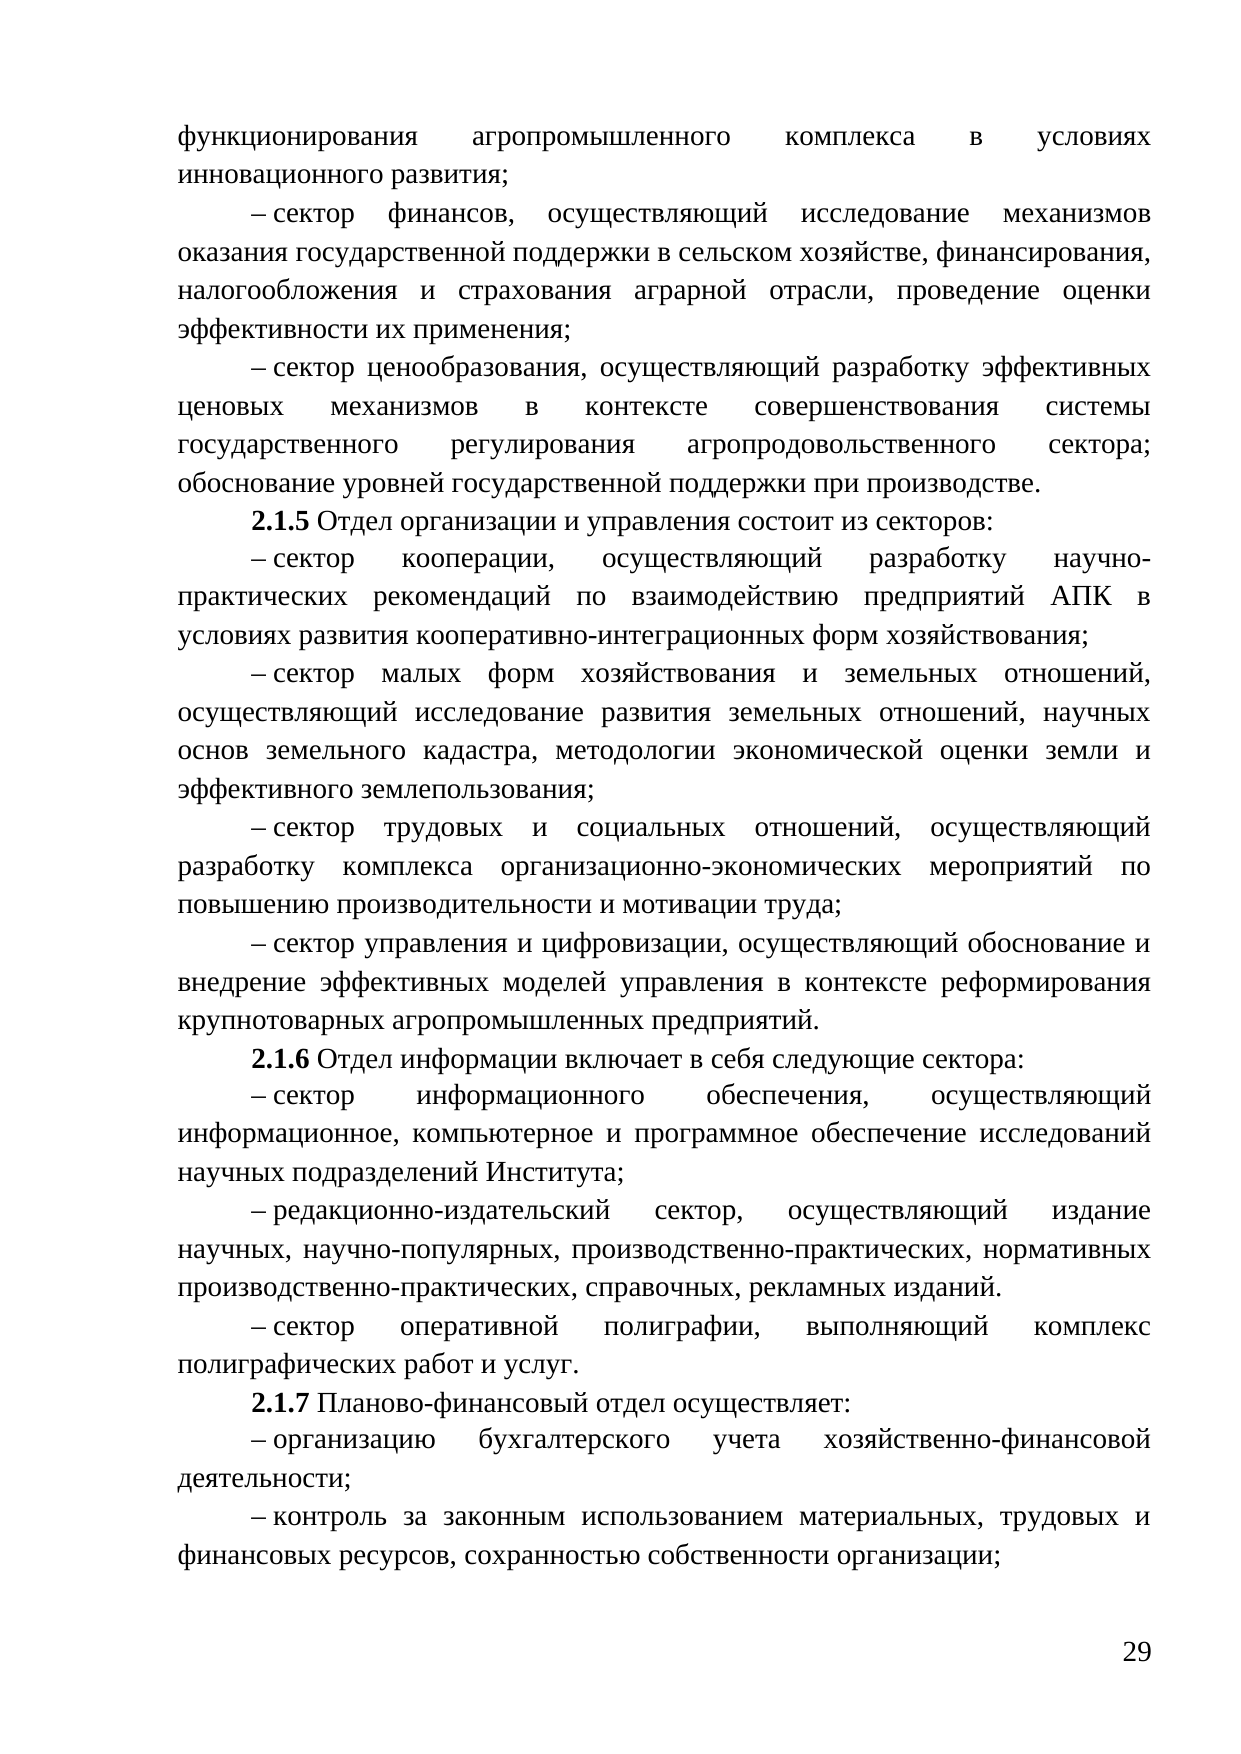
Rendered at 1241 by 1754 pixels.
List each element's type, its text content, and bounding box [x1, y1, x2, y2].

text – сектор кооперации, осуществляющий разработку научно-практических рекомендаций по взаимодействию предприятий АПК в условиях развития кооперативно-интеграционных форм хозяйствования; [177, 540, 1152, 578]
text – сектор информационного обеспечения, осуществляющий информационное, компьютерное и программное обеспечение исследований научных подразделений Института; [177, 1077, 1152, 1115]
text – сектор финансов, осуществляющий исследование механизмов оказания государственной поддержки в сельском хозяйстве, финансирования, налогообложения и страхования аграрной отрасли, проведение оценки эффективности их применения; [177, 195, 1152, 234]
list 2.1.5 Отдел организации и управления состоит из секторов: [251, 503, 1152, 537]
text – сектор ценообразования, осуществляющий разработку эффективных ценовых механизмов в контексте совершенствования системы государственного регулирования агропродовольственного сектора; обоснование уровней государственной поддержки при производстве. [177, 460, 1152, 498]
text – сектор ценообразования, осуществляющий разработку эффективных ценовых механизмов в контексте совершенствования системы государственного регулирования агропродовольственного сектора; обоснование уровней государственной поддержки при производстве. [177, 349, 1152, 388]
text – сектор малых форм хозяйствования и земельных отношений, осуществляющий исследование развития земельных отношений, научных основ земельного кадастра, методологии экономической оценки земли и эффективного землепользования; [177, 766, 1152, 804]
text – сектор трудовых и социальных отношений, осуществляющий разработку комплекса организационно-экономических мероприятий по повышению производительности и мотивации труда; [177, 882, 1152, 920]
text – сектор трудовых и социальных отношений, осуществляющий разработку комплекса организационно-экономических мероприятий по повышению производительности и мотивации труда; [177, 809, 1152, 848]
list 2.1.6 Отдел информации включает в себя следующие сектора: [251, 1041, 1152, 1074]
text – сектор кооперации, осуществляющий разработку научно-практических рекомендаций по взаимодействию предприятий АПК в условиях развития кооперативно-интеграционных форм хозяйствования; [177, 612, 1152, 650]
text – контроль за законным использованием материальных, трудовых и финансовых ресурсов, сохранностью собственности организации; [177, 1498, 1152, 1571]
text – редакционно-издательский сектор, осуществляющий издание научных, научно-популярных, производственно-практических, нормативных производственно-практических, справочных, рекламных изданий. [177, 1264, 1152, 1303]
text – сектор малых форм хозяйствования и земельных отношений, осуществляющий исследование развития земельных отношений, научных основ земельного кадастра, методологии экономической оценки земли и эффективного землепользования; [177, 655, 1152, 694]
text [177, 152, 1152, 190]
text – редакционно-издательский сектор, осуществляющий издание научных, научно-популярных, производственно-практических, нормативных производственно-практических, справочных, рекламных изданий. [177, 1192, 1152, 1231]
text – сектор управления и цифровизации, осуществляющий обоснование и внедрение эффективных моделей управления в контексте реформирования крупнотоварных агропромышленных предприятий. [177, 997, 1152, 1036]
text – сектор управления и цифровизации, осуществляющий обоснование и внедрение эффективных моделей управления в контексте реформирования крупнотоварных агропромышленных предприятий. [177, 925, 1152, 964]
list 2.1.7 Планово-финансовый отдел осуществляет: [251, 1385, 1152, 1419]
text – сектор оперативной полиграфии, выполняющий комплекс полиграфических работ и услуг. [177, 1308, 1152, 1380]
text – сектор информационного обеспечения, осуществляющий информационное, компьютерное и программное обеспечение исследований научных подразделений Института; [177, 1149, 1152, 1187]
text – организацию бухгалтерского учета хозяйственно-финансовой деятельности; [177, 1421, 1152, 1493]
text – сектор финансов, осуществляющий исследование механизмов оказания государственной поддержки в сельском хозяйстве, финансирования, налогообложения и страхования аграрной отрасли, проведение оценки эффективности их применения; [177, 306, 1152, 344]
